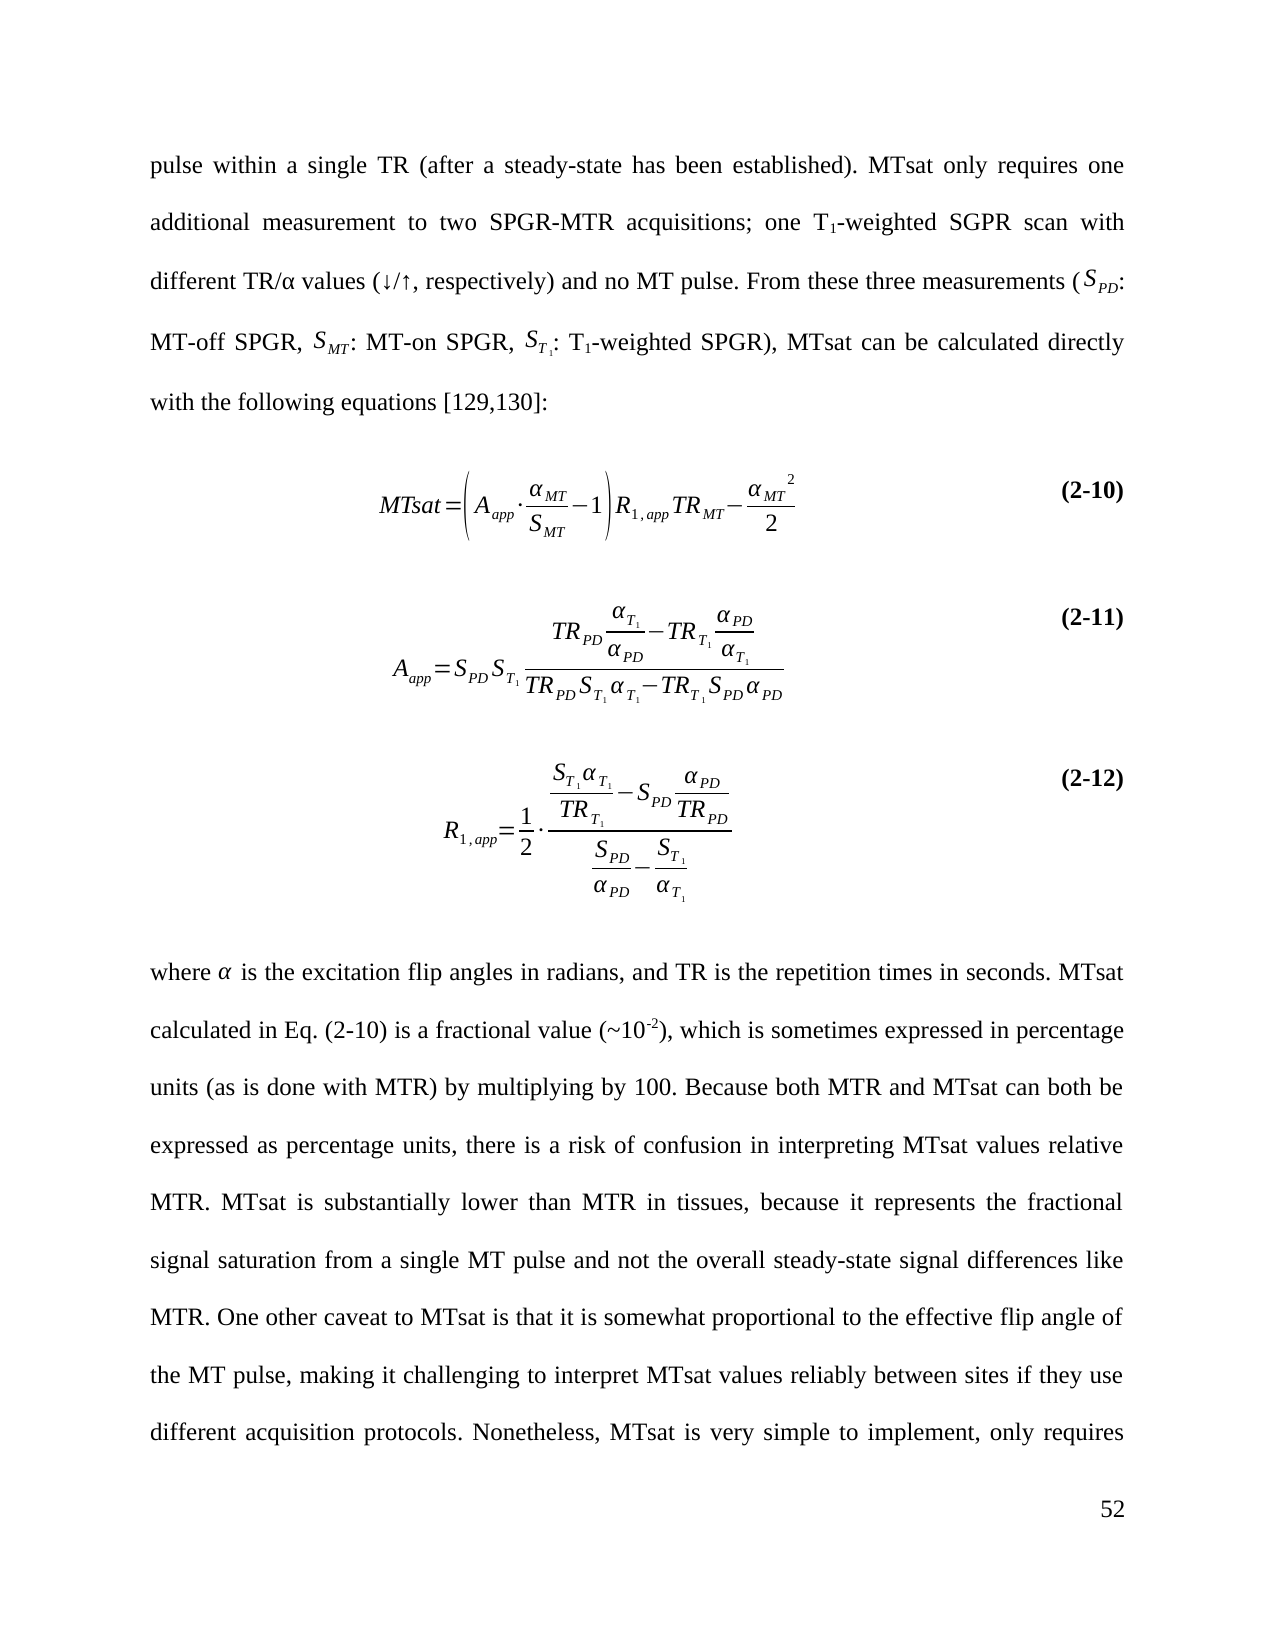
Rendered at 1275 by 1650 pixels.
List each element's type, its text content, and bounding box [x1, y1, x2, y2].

table_header [150, 470, 1025, 597]
table_cell [150, 759, 1025, 957]
table_header (2-10) [1025, 470, 1135, 597]
table_cell [150, 597, 1025, 758]
table_cell (2-11) [1025, 597, 1135, 758]
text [150, 150, 1125, 416]
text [150, 957, 1125, 1446]
table_cell (2-12) [1025, 759, 1135, 957]
